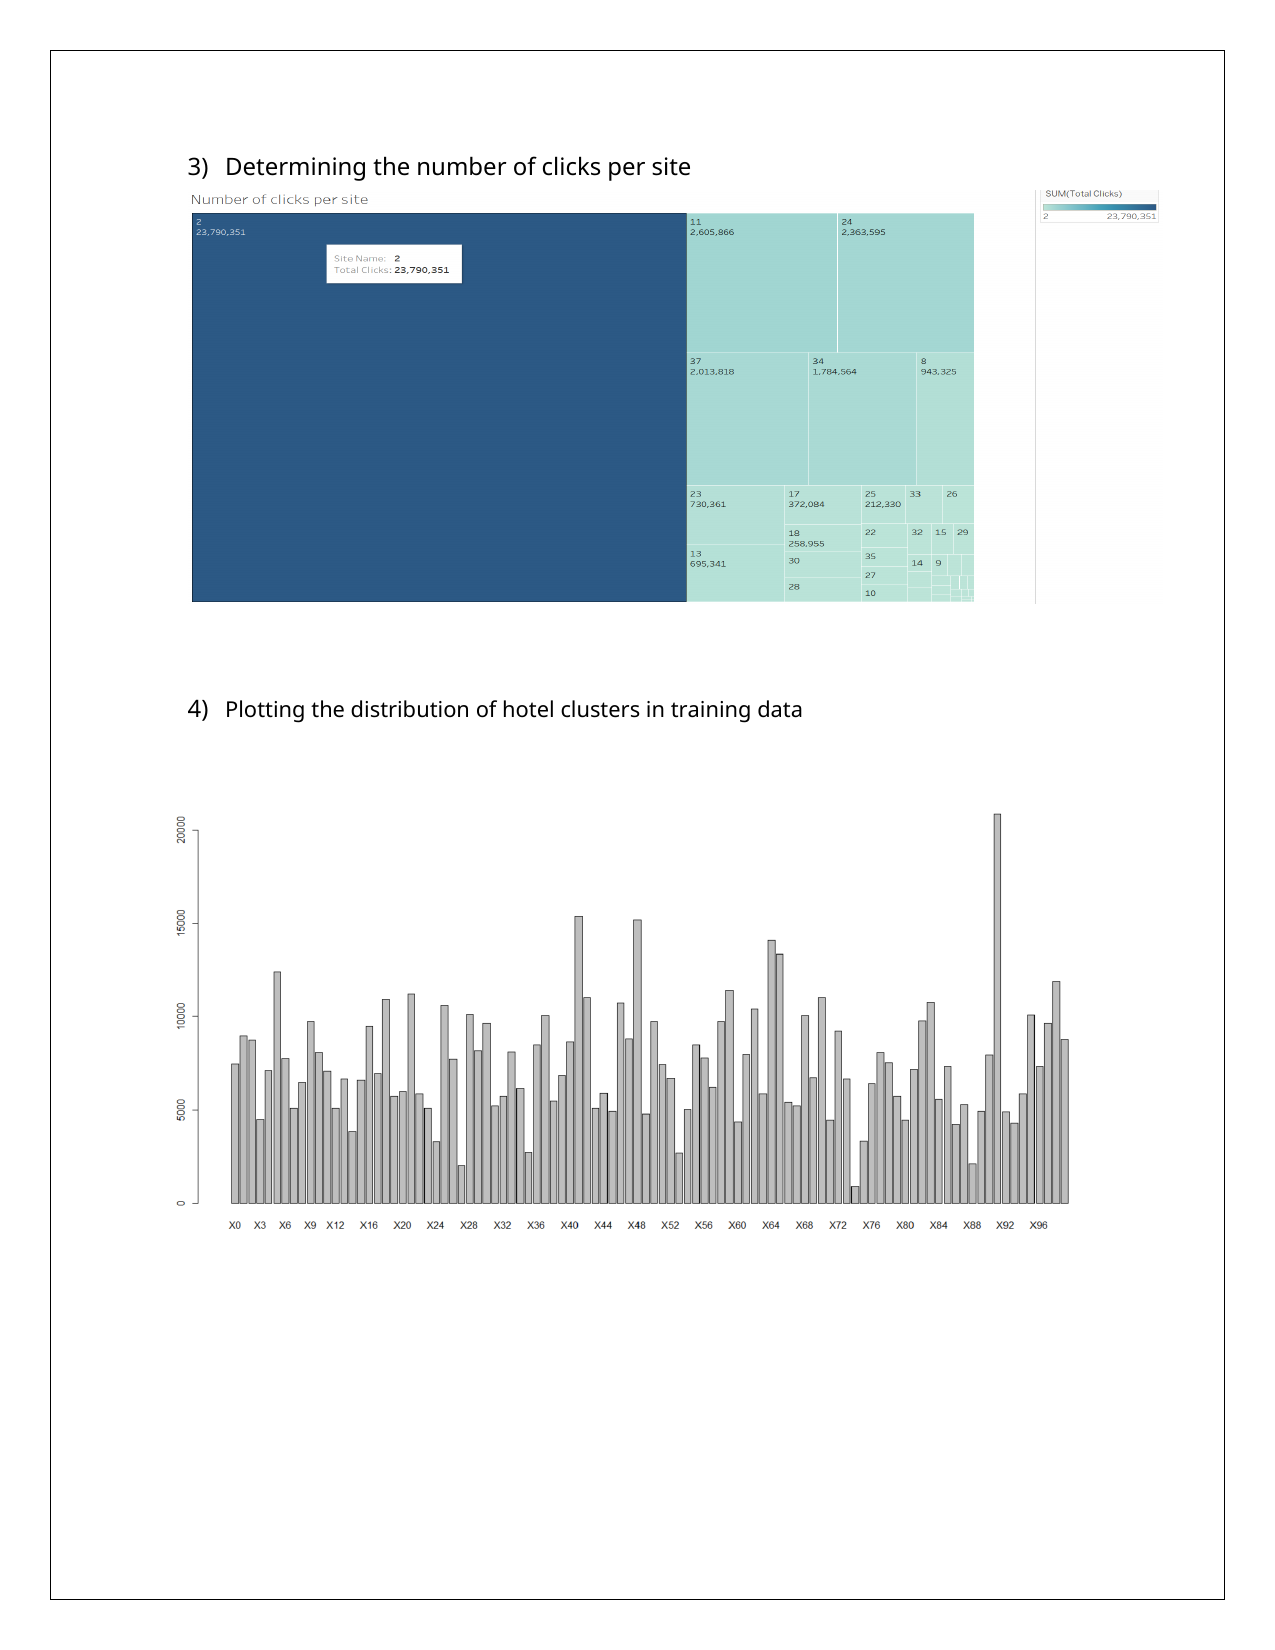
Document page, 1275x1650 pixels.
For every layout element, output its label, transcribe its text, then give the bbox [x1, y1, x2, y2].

list Determining the number of clicks per site [187, 150, 1125, 183]
picture [187, 190, 1163, 604]
picture [150, 764, 1125, 1240]
list Plotting the distribution of hotel clusters in training data [187, 692, 1125, 724]
